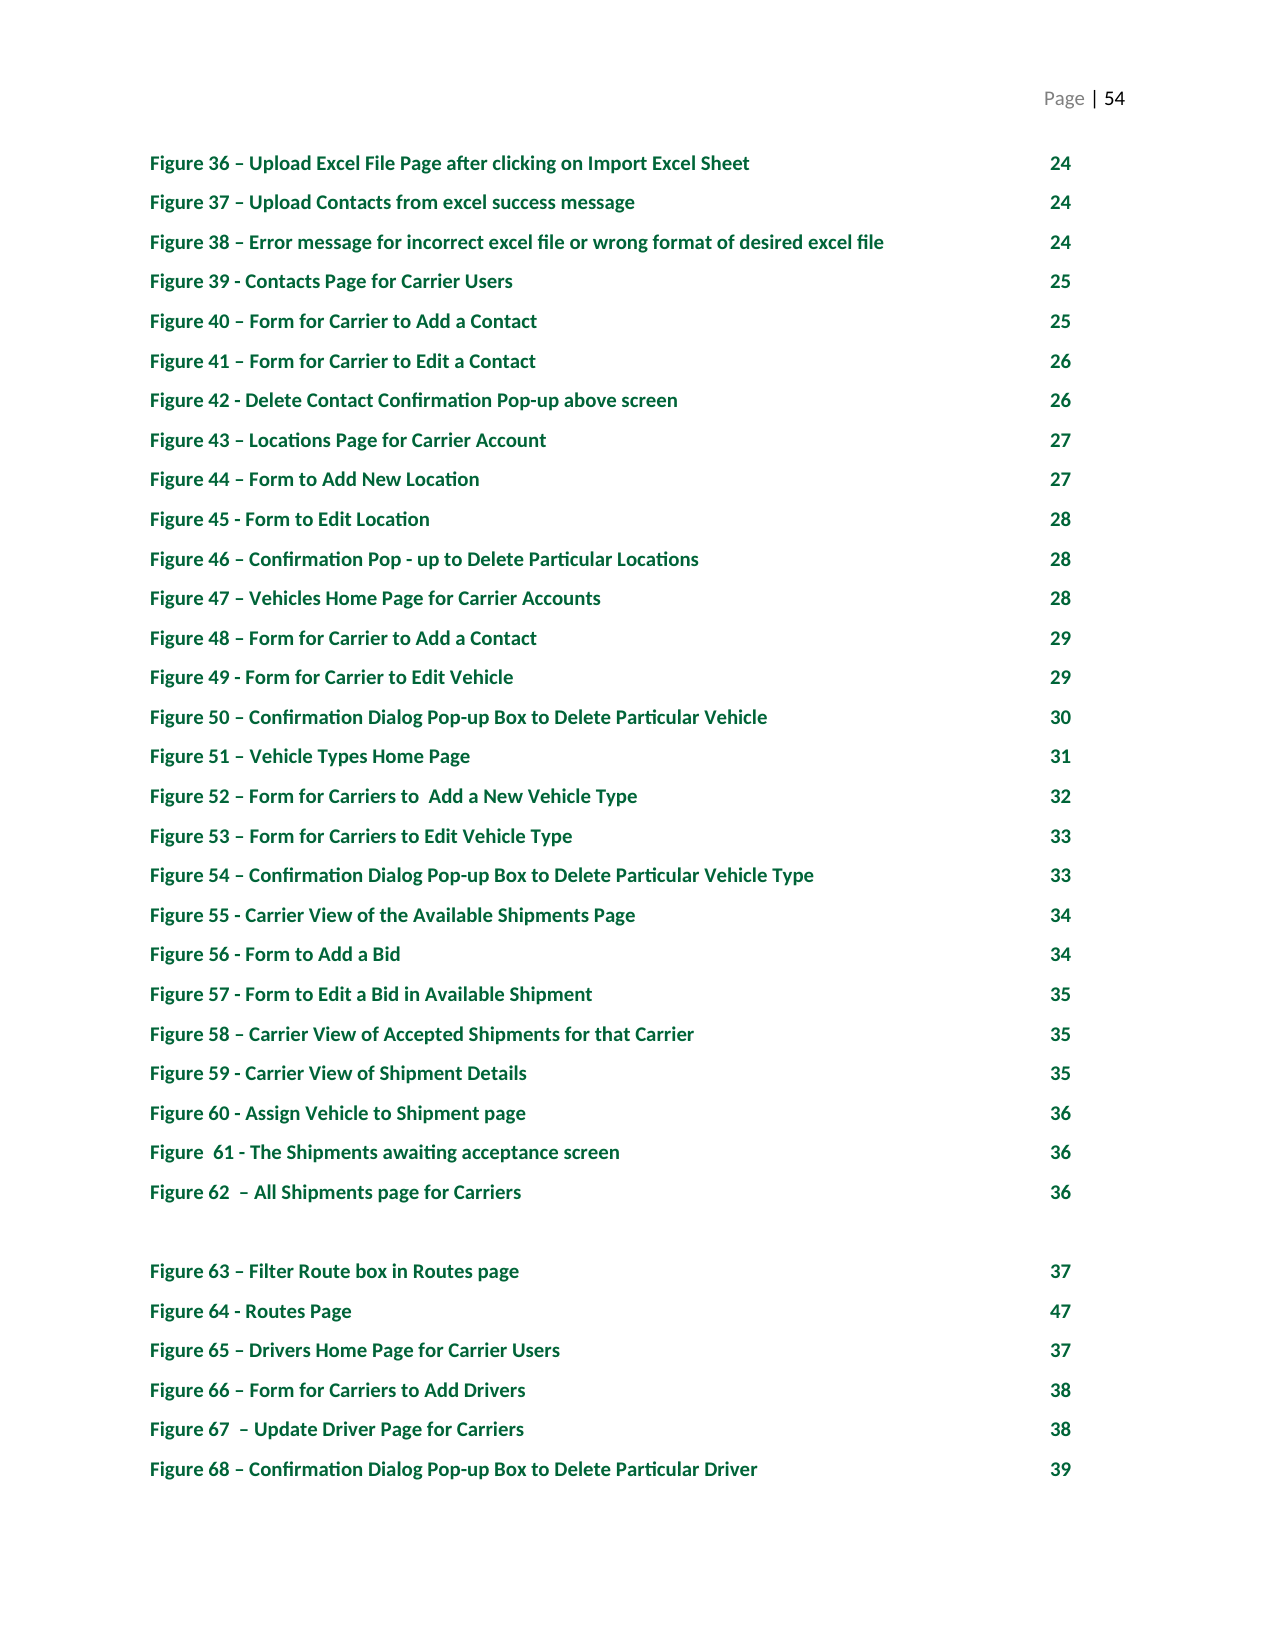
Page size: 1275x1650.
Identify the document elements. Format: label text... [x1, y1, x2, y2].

text Figure 43 – Locations Page for Carrier Account 27 [150, 427, 1125, 452]
text Figure 61 - The Shipments awaiting acceptance screen 36 [150, 1139, 1125, 1165]
text Figure 37 – Upload Contacts from excel success message 24 [150, 189, 1125, 215]
text Figure 48 – Form for Carrier to Add a Contact 29 [150, 625, 1125, 650]
text Figure 54 – Confirmation Dialog Pop-up Box to Delete Particular Vehicle Type 33 [150, 862, 1125, 888]
text Figure 46 – Confirmation Pop - up to Delete Particular Locations 28 [150, 546, 1125, 571]
text Figure 44 – Form to Add New Location 27 [150, 467, 1125, 492]
text Figure 41 – Form for Carrier to Edit a Contact 26 [150, 348, 1125, 373]
text Figure 47 – Vehicles Home Page for Carrier Accounts 28 [150, 585, 1125, 611]
text Figure 39 - Contacts Page for Carrier Users 25 [150, 269, 1125, 294]
text Figure 45 - Form to Edit Location 28 [150, 506, 1125, 532]
text Figure 60 - Assign Vehicle to Shipment page 36 [150, 1100, 1125, 1125]
text Figure 36 – Upload Excel File Page after clicking on Import Excel Sheet 24 [150, 150, 1125, 175]
text Figure 63 – Filter Route box in Routes page 37 [150, 1258, 1125, 1284]
text Figure 53 – Form for Carriers to Edit Vehicle Type 33 [150, 823, 1125, 848]
text Figure 62 – All Shipments page for Carriers 36 [150, 1179, 1125, 1204]
text Figure 49 - Form for Carrier to Edit Vehicle 29 [150, 664, 1125, 690]
text Figure 68 – Confirmation Dialog Pop-up Box to Delete Particular Driver 39 [150, 1456, 1125, 1482]
text Figure 57 - Form to Edit a Bid in Available Shipment 35 [150, 981, 1125, 1007]
text Figure 50 – Confirmation Dialog Pop-up Box to Delete Particular Vehicle 30 [150, 704, 1125, 729]
text Figure 52 – Form for Carriers to Add a New Vehicle Type 32 [150, 783, 1125, 809]
text Figure 65 – Drivers Home Page for Carrier Users 37 [150, 1337, 1125, 1363]
text Figure 59 - Carrier View of Shipment Details 35 [150, 1060, 1125, 1086]
text Figure 40 – Form for Carrier to Add a Contact 25 [150, 308, 1125, 334]
text Figure 67 – Update Driver Page for Carriers 38 [150, 1417, 1125, 1442]
text Figure 64 - Routes Page 47 [150, 1298, 1125, 1323]
text Figure 38 – Error message for incorrect excel file or wrong format of desired excel file 24 [150, 229, 1125, 254]
text Figure 56 - Form to Add a Bid 34 [150, 942, 1125, 967]
text Figure 42 - Delete Contact Confirmation Pop-up above screen 26 [150, 387, 1125, 413]
text Figure 58 – Carrier View of Accepted Shipments for that Carrier 35 [150, 1021, 1125, 1046]
text Figure 51 – Vehicle Types Home Page 31 [150, 744, 1125, 769]
text Figure 66 – Form for Carriers to Add Drivers 38 [150, 1377, 1125, 1402]
text Figure 55 - Carrier View of the Available Shipments Page 34 [150, 902, 1125, 927]
